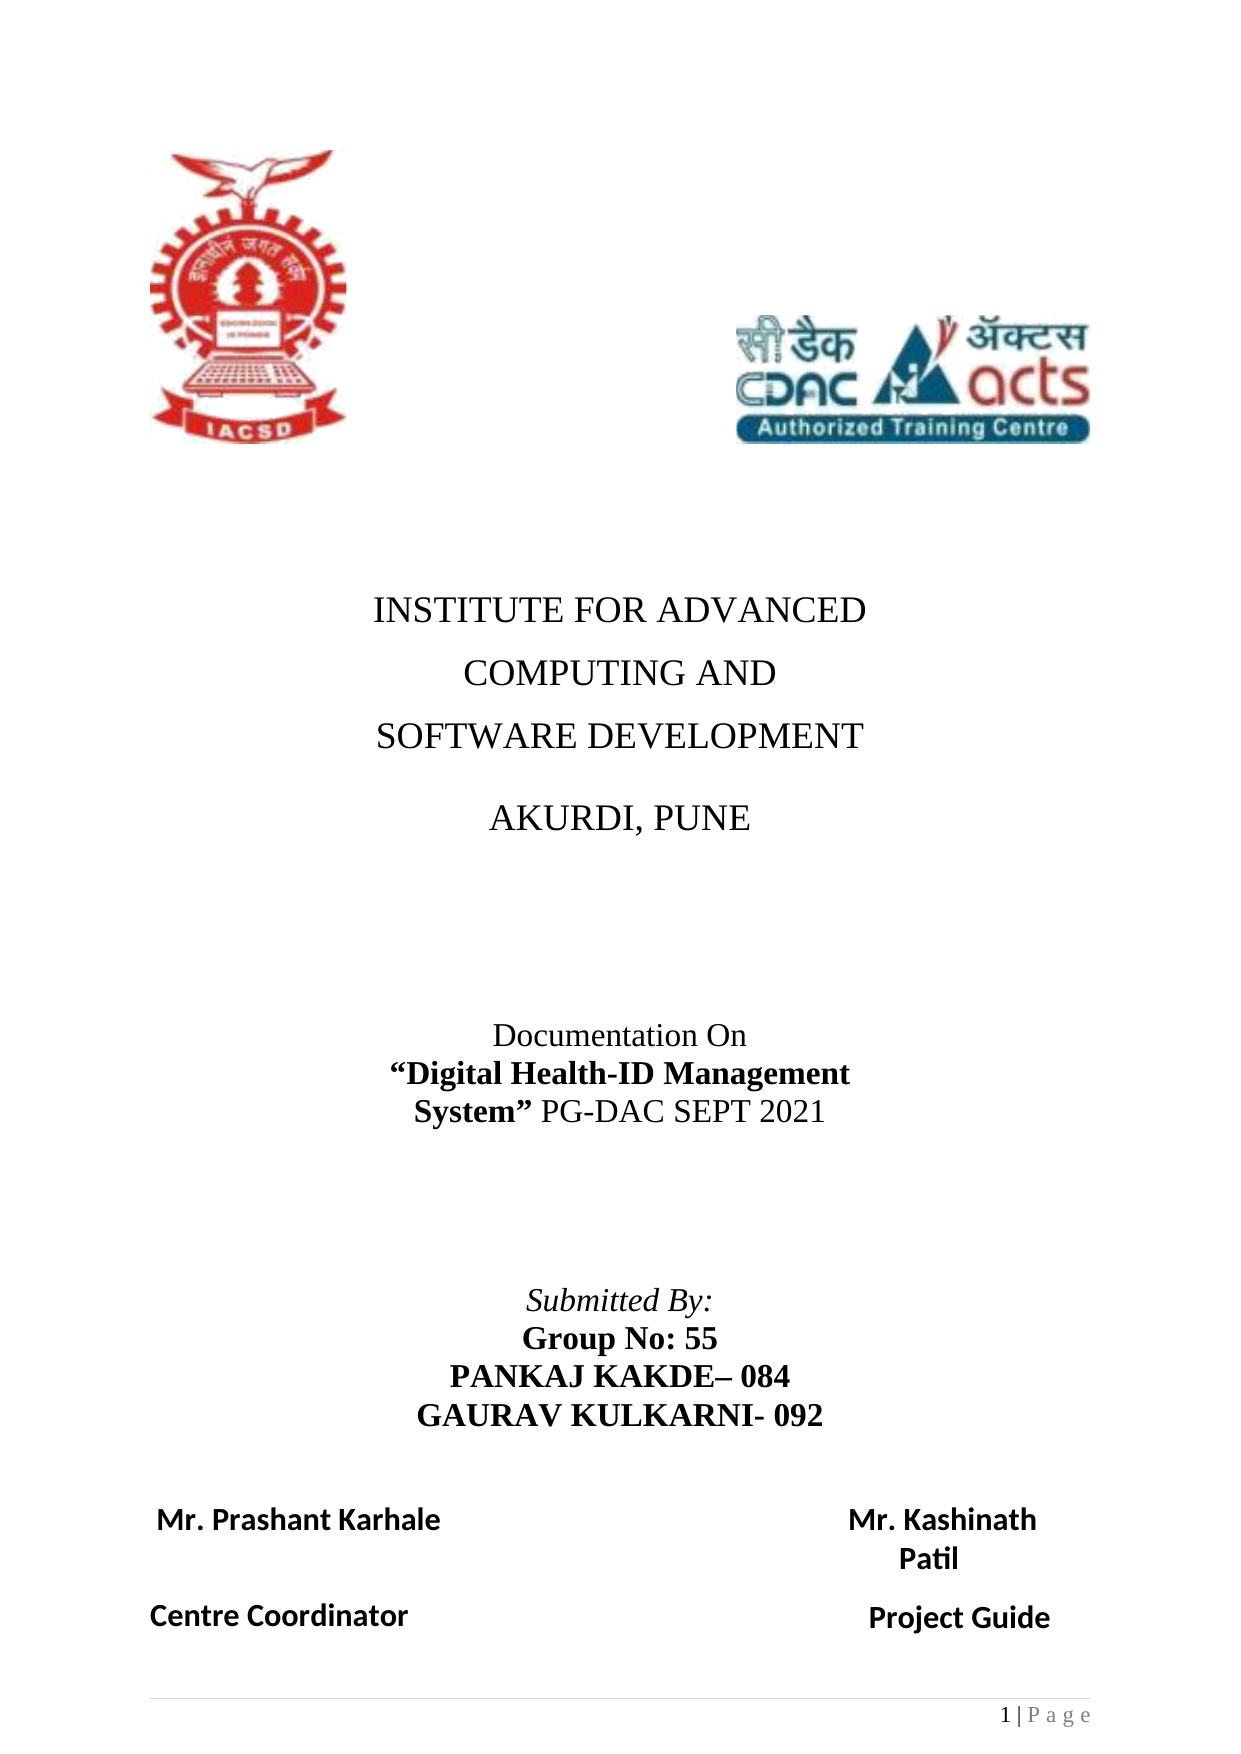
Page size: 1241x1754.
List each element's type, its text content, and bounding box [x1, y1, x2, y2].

text Documentation On [367, 1017, 873, 1054]
text AKURDI, PUNE [150, 795, 1089, 838]
text GAURAV KULKARNI- 092 [150, 1395, 1089, 1433]
text Mr. Prashant Karhale [156, 1499, 773, 1538]
picture [736, 315, 1091, 444]
text PANKAJ KAKDE– 084 [150, 1357, 1089, 1395]
text Submitted By: [150, 1280, 1089, 1318]
text Mr. Kashinath [848, 1499, 1090, 1538]
text Patil [848, 1538, 1090, 1578]
text Centre Coordinator [150, 1595, 794, 1635]
text INSTITUTE FOR ADVANCED COMPUTING AND SOFTWARE DEVELOPMENT [367, 587, 873, 757]
text Group No: 55 [150, 1318, 1089, 1357]
picture [150, 150, 347, 444]
text Project Guide [869, 1597, 1090, 1637]
text “Digital Health-ID Management System” PG-DAC SEPT 2021 [367, 1054, 873, 1129]
